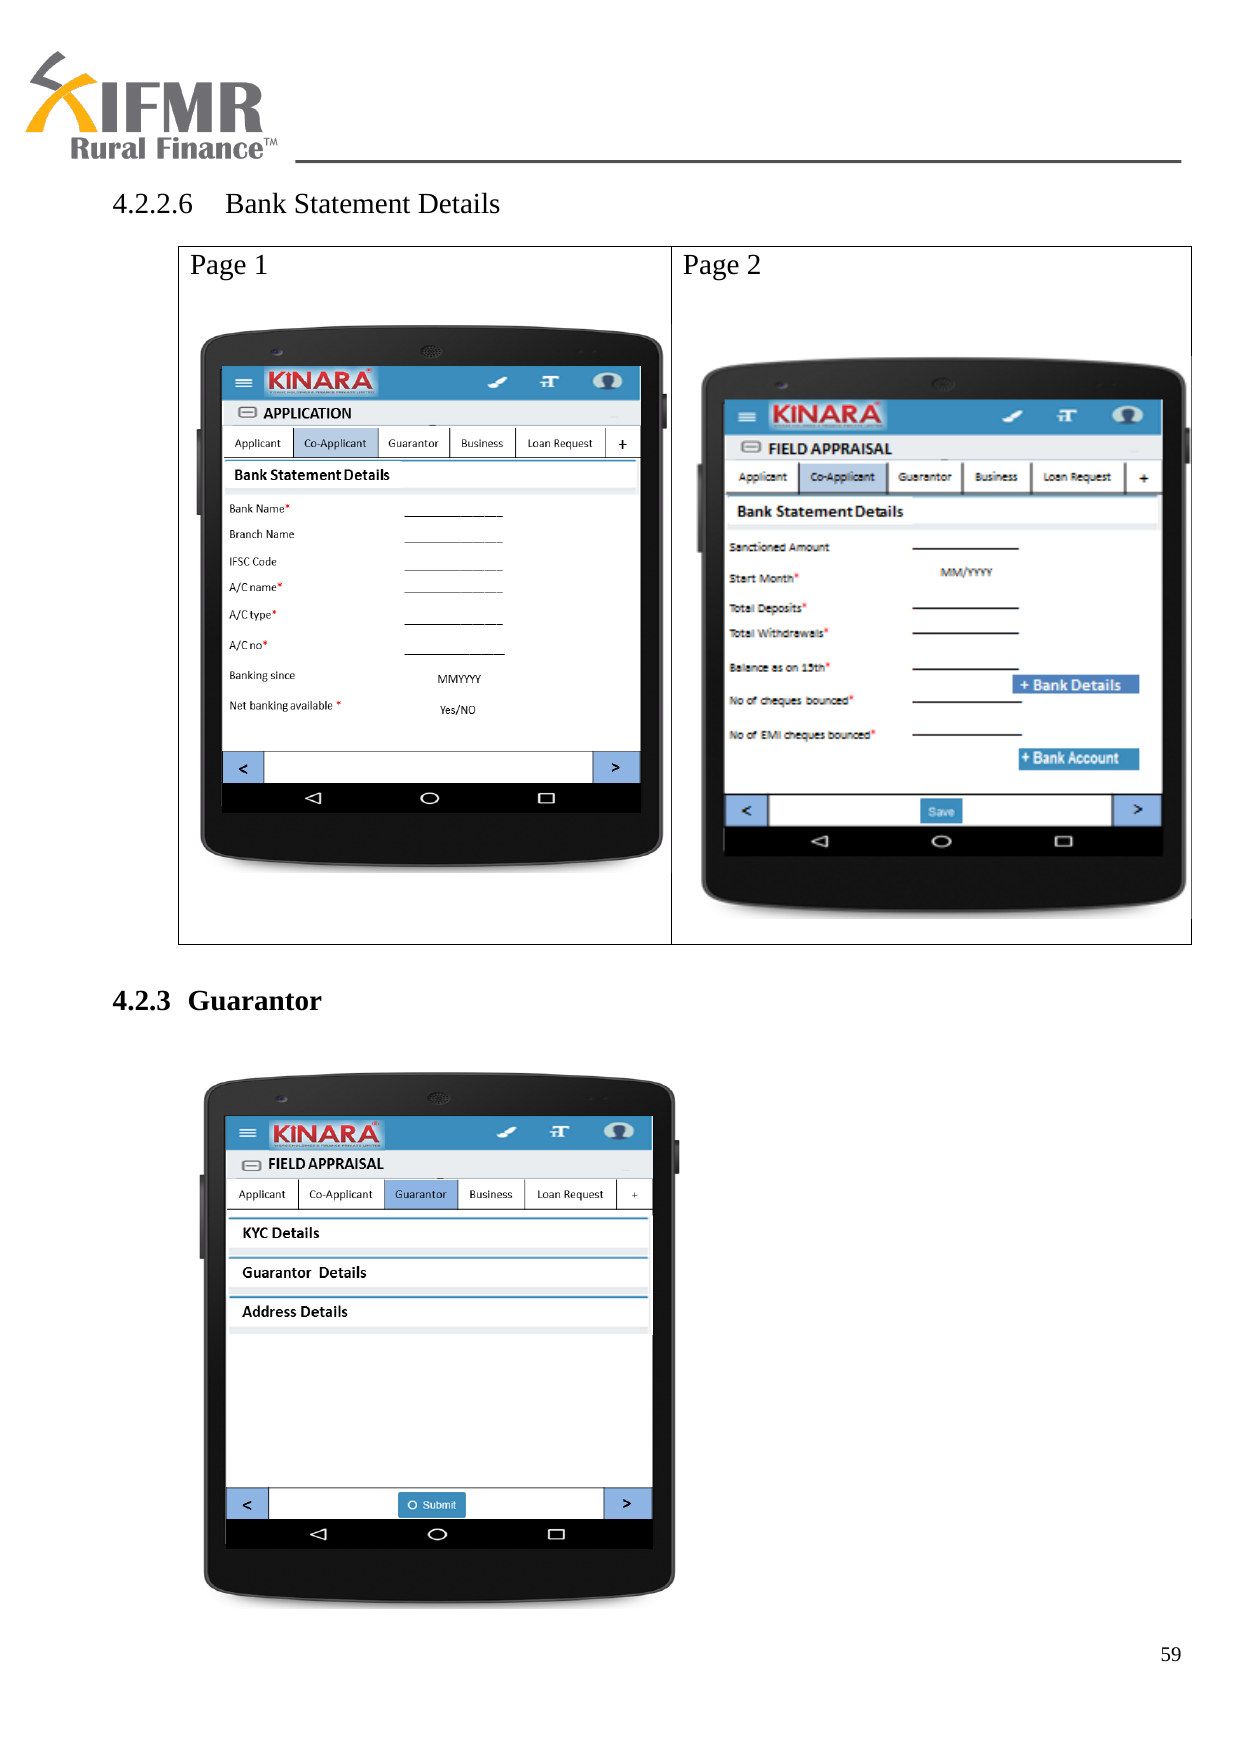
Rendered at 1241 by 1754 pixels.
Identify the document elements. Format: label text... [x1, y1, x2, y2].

list Guarantor [112, 983, 1181, 1017]
picture [682, 356, 1192, 919]
list Bank Statement Details [112, 187, 1181, 220]
picture [18, 45, 284, 166]
picture [189, 324, 672, 873]
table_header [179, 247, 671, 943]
picture [187, 1060, 689, 1609]
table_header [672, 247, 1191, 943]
